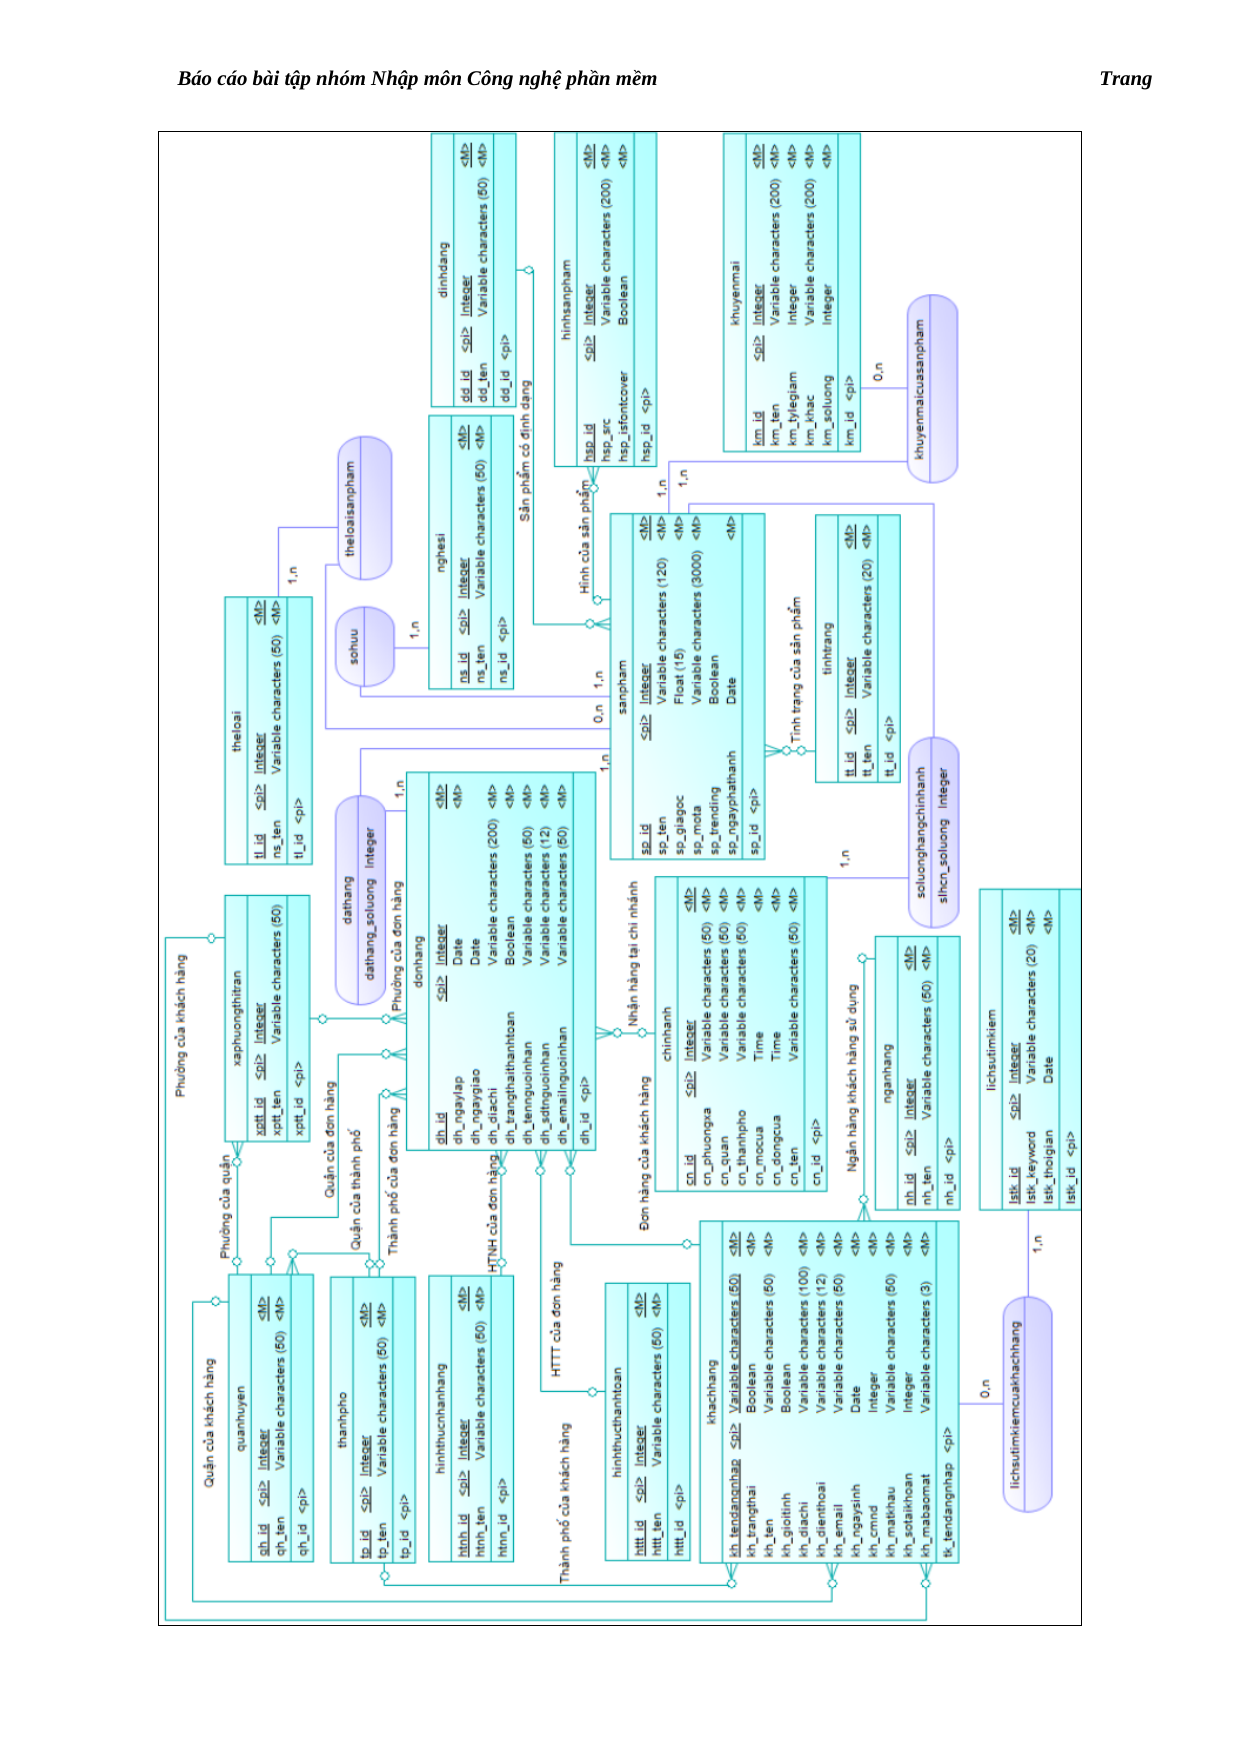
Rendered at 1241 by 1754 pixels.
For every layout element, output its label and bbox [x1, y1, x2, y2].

picture [160, 133, 1081, 1625]
